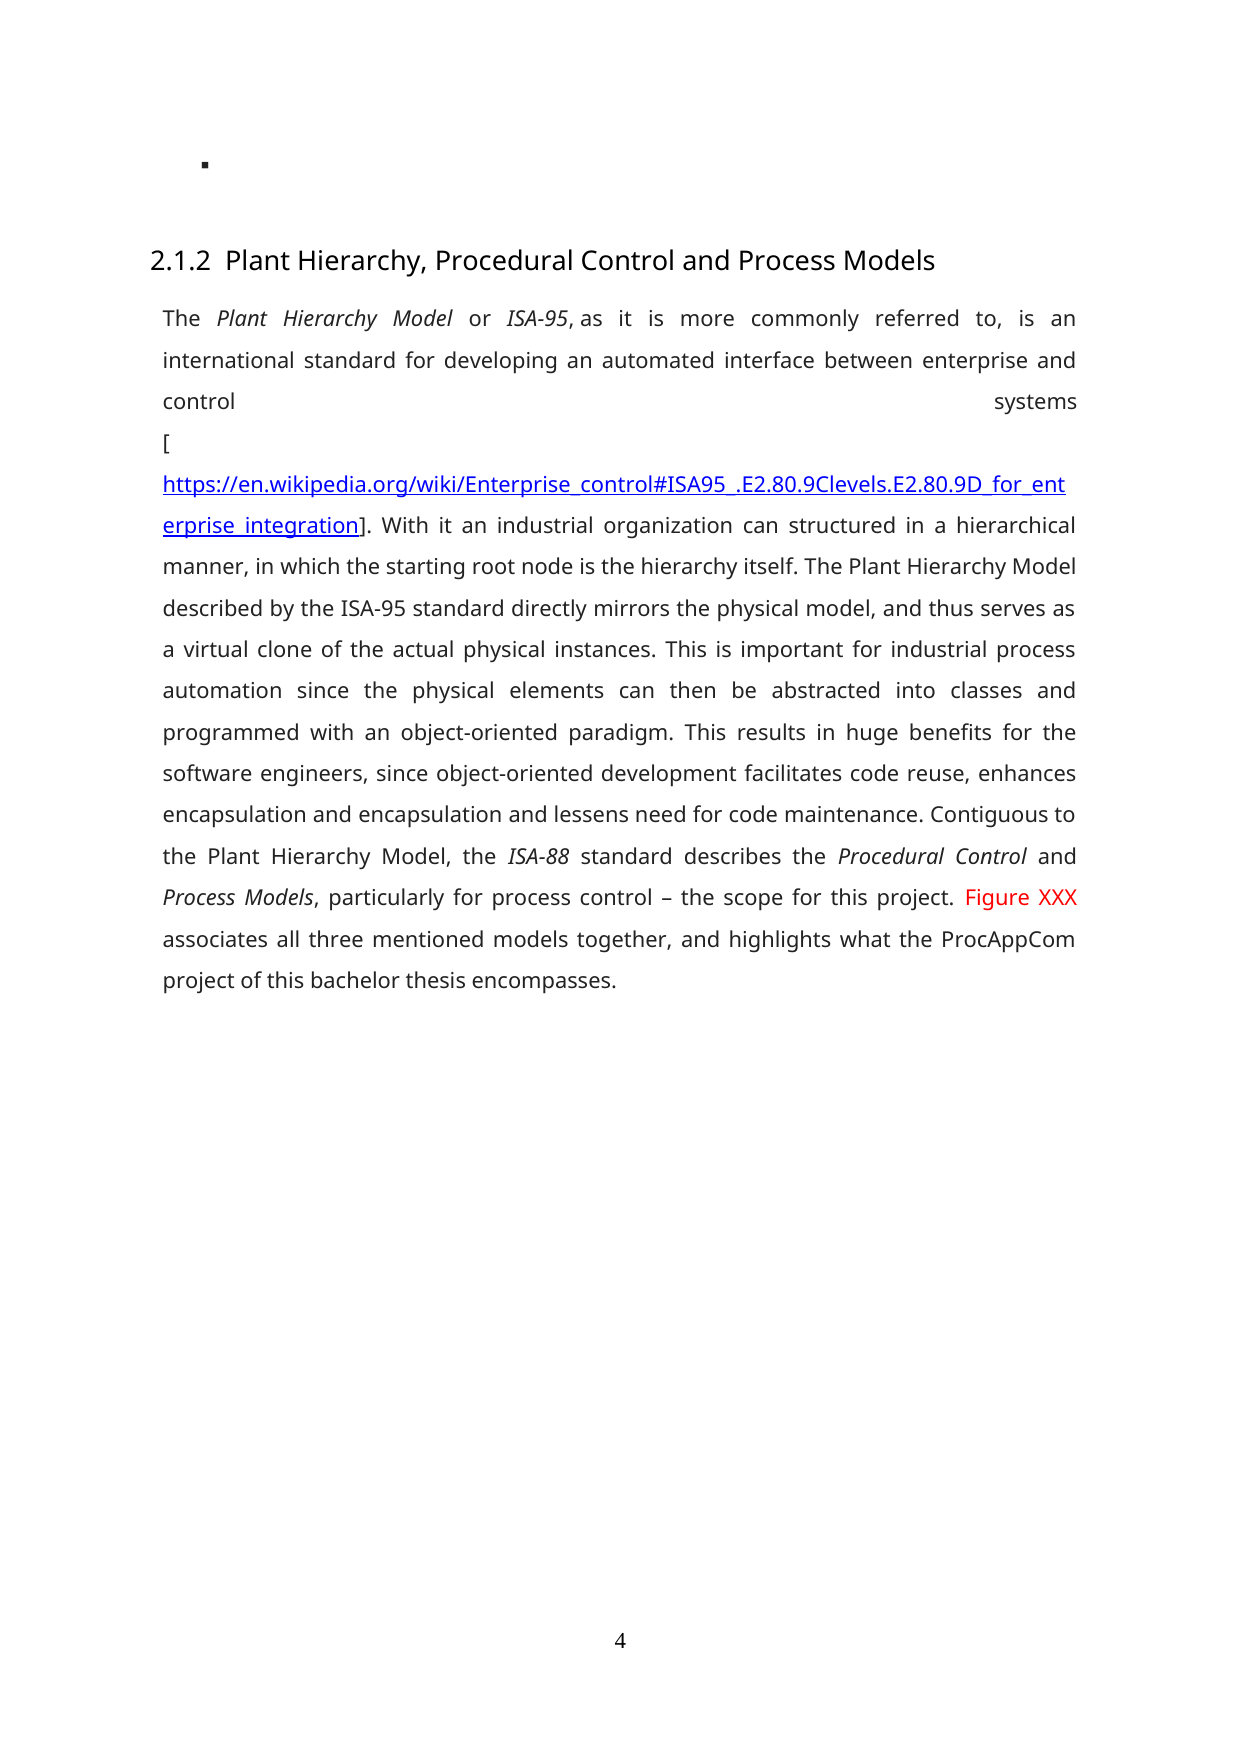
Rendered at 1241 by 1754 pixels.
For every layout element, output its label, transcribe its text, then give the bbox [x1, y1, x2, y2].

text Plant Hierarchy, Procedural Control and Process Models [150, 241, 1090, 278]
text The Plant Hierarchy Model or ISA-95, as it is more commonly referred to, is an international standard for developing an automated interface between enterprise and control systems [https://en.wikipedia.org/wiki/Enterprise_control#ISA95_.E2.80.9Clevels.E2.80.9D_for_enterprise_integration]. With it an industrial organization can structured in a hierarchical manner, in which the starting root node is the hierarchy itself. The Plant Hierarchy Model described by the ISA-95 standard directly mirrors the physical model, and thus serves as a virtual clone of the actual physical instances. This is important for industrial process automation since the physical elements can then be abstracted into classes and programmed with an object-oriented paradigm. This results in huge benefits for the software engineers, since object-oriented development facilitates code reuse, enhances encapsulation and encapsulation and lessens need for code maintenance. Contiguous to the Plant Hierarchy Model, the ISA-88 standard describes the Procedural Control and Process Models, particularly for process control – the scope for this project. Figure XXX associates all three mentioned models together, and highlights what the ProcAppCom project of this bachelor thesis encompasses. [162, 312, 1077, 535]
text The Plant Hierarchy Model or ISA-95, as it is more commonly referred to, is an international standard for developing an automated interface between enterprise and control systems [https://en.wikipedia.org/wiki/Enterprise_control#ISA95_.E2.80.9Clevels.E2.80.9D_for_enterprise_integration]. With it an industrial organization can structured in a hierarchical manner, in which the starting root node is the hierarchy itself. The Plant Hierarchy Model described by the ISA-95 standard directly mirrors the physical model, and thus serves as a virtual clone of the actual physical instances. This is important for industrial process automation since the physical elements can then be abstracted into classes and programmed with an object-oriented paradigm. This results in huge benefits for the software engineers, since object-oriented development facilitates code reuse, enhances encapsulation and encapsulation and lessens need for code maintenance. Contiguous to the Plant Hierarchy Model, the ISA-88 standard describes the Procedural Control and Process Models, particularly for process control – the scope for this project. Figure XXX associates all three mentioned models together, and highlights what the ProcAppCom project of this bachelor thesis encompasses. [162, 536, 1077, 853]
text The Plant Hierarchy Model or ISA-95, as it is more commonly referred to, is an international standard for developing an automated interface between enterprise and control systems [https://en.wikipedia.org/wiki/Enterprise_control#ISA95_.E2.80.9Clevels.E2.80.9D_for_enterprise_integration]. With it an industrial organization can structured in a hierarchical manner, in which the starting root node is the hierarchy itself. The Plant Hierarchy Model described by the ISA-95 standard directly mirrors the physical model, and thus serves as a virtual clone of the actual physical instances. This is important for industrial process automation since the physical elements can then be abstracted into classes and programmed with an object-oriented paradigm. This results in huge benefits for the software engineers, since object-oriented development facilitates code reuse, enhances encapsulation and encapsulation and lessens need for code maintenance. Contiguous to the Plant Hierarchy Model, the ISA-88 standard describes the Procedural Control and Process Models, particularly for process control – the scope for this project. Figure XXX associates all three mentioned models together, and highlights what the ProcAppCom project of this bachelor thesis encompasses. [162, 854, 1077, 995]
